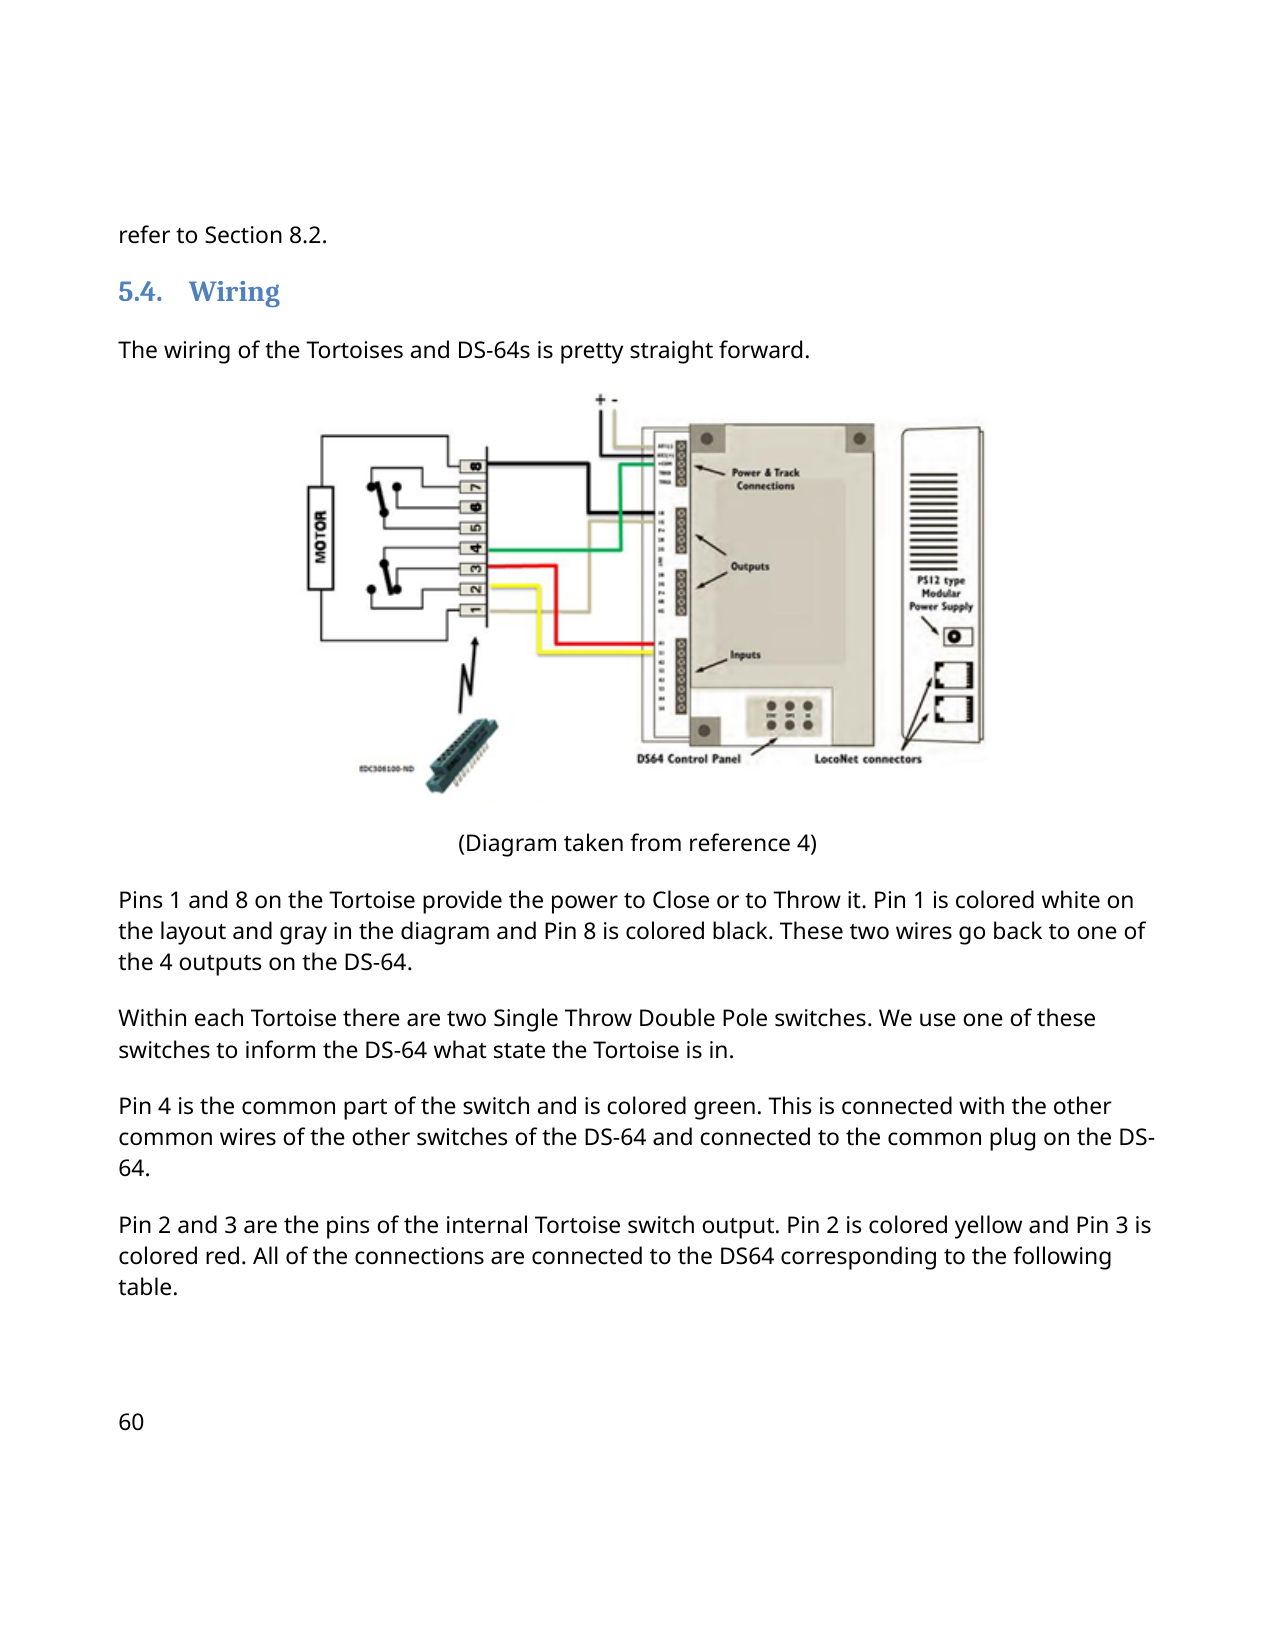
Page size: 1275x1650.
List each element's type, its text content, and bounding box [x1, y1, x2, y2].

text (Diagram taken from reference 4) [118, 827, 1157, 858]
text Pin 2 and 3 are the pins of the internal Tortoise switch output. Pin 2 is colored yellow and Pin 3 is colored red. All of the connections are connected to the DS64 corresponding to the following table. [118, 1208, 1157, 1302]
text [118, 219, 1157, 250]
text Pins 1 and 8 on the Tortoise provide the power to Close or to Throw it. Pin 1 is colored white on the layout and gray in the diagram and Pin 8 is colored black. These two wires go back to one of the 4 outputs on the DS-64. [118, 883, 1157, 977]
text Pin 4 is the common part of the switch and is colored green. This is connected with the other common wires of the other switches of the DS-64 and connected to the common plug on the DS-64. [118, 1090, 1157, 1183]
subtitle 5.4. Wiring [118, 275, 1157, 308]
text The wiring of the Tortoises and DS-64s is pretty straight forward. [118, 333, 1157, 365]
picture [283, 389, 992, 803]
text Within each Tortoise there are two Single Throw Double Pole switches. We use one of these switches to inform the DS-64 what state the Tortoise is in. [118, 1002, 1157, 1065]
